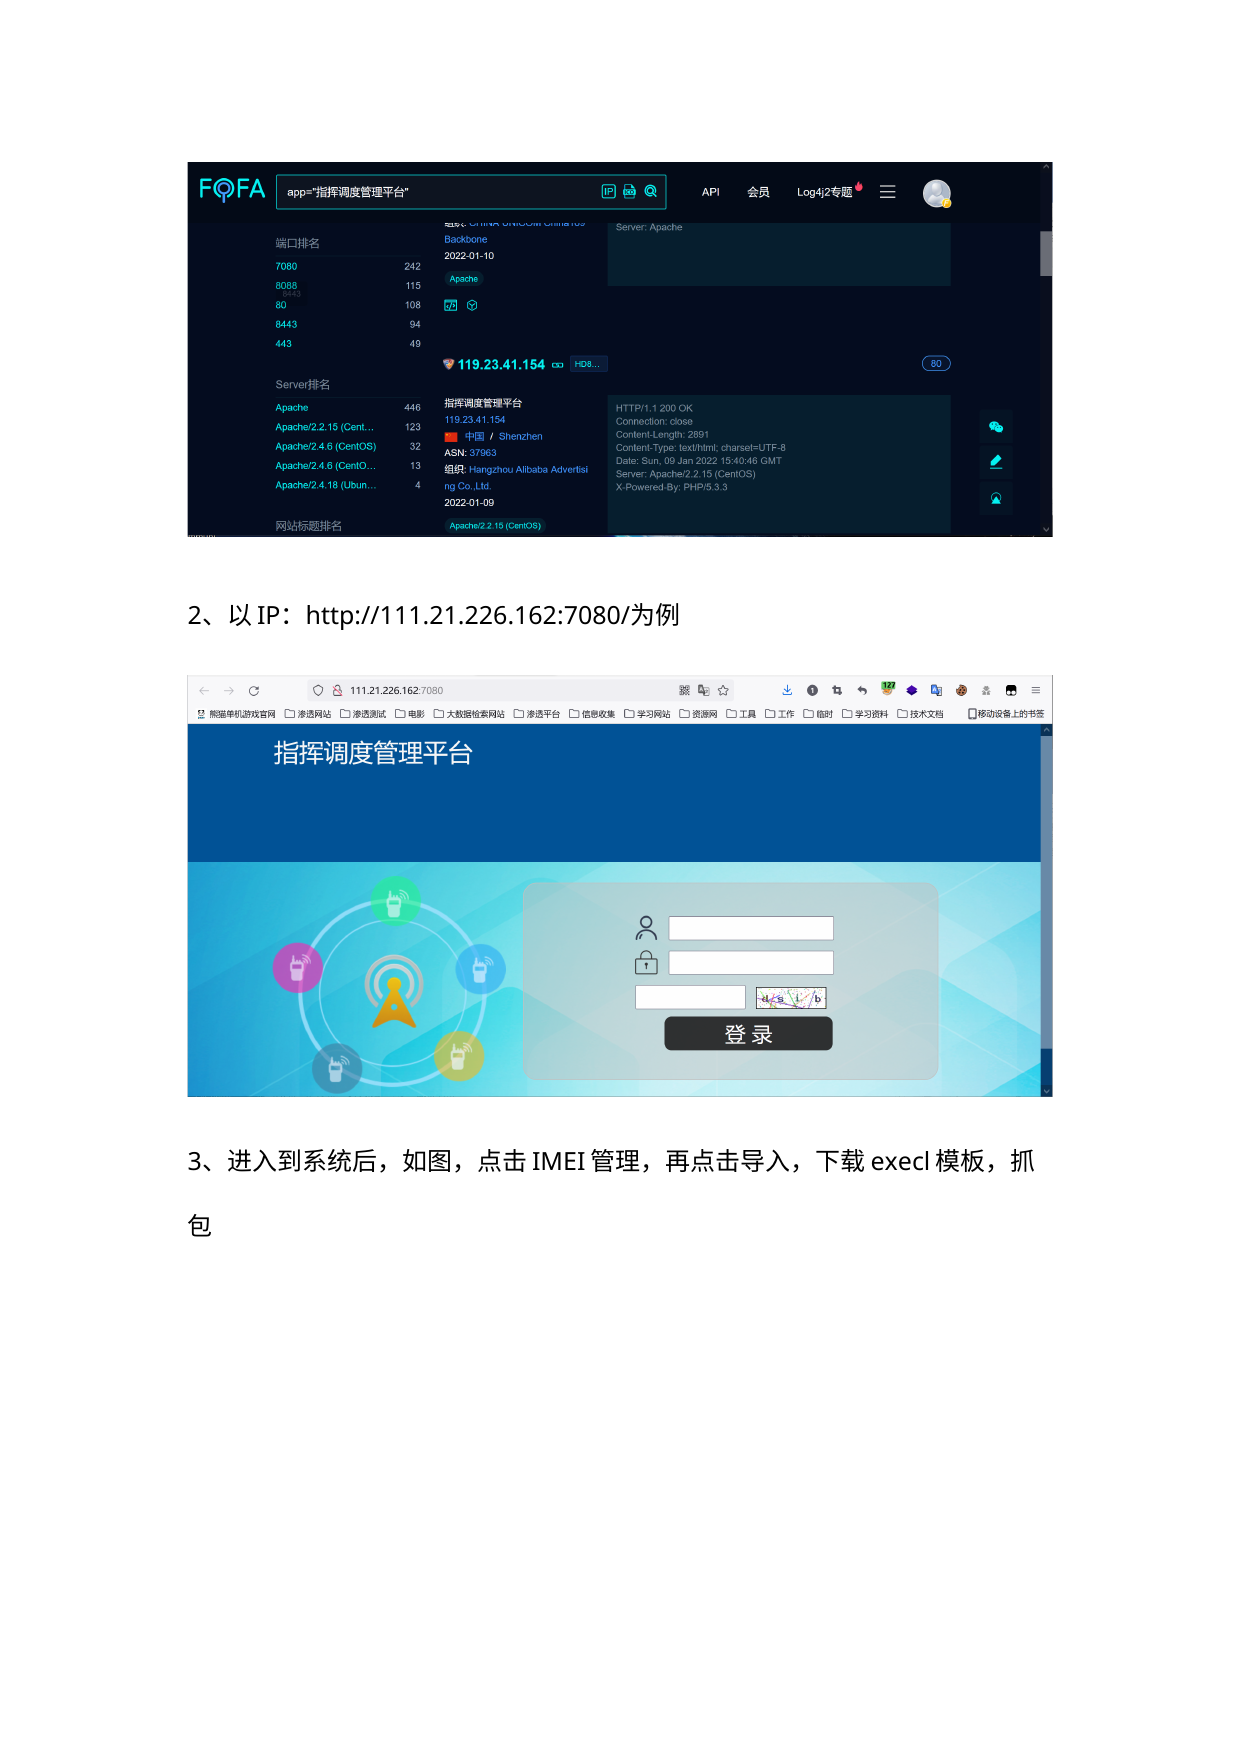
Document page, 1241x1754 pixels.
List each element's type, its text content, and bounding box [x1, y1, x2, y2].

picture [187, 162, 1053, 537]
text 3、进入到系统后，如图，点击IMEI管理，再点击导入，下载execl模板，抓包 [187, 1127, 1053, 1257]
text 2、以IP：http://111.21.226.162:7080/为例 [187, 581, 1053, 646]
picture [187, 675, 1053, 1097]
